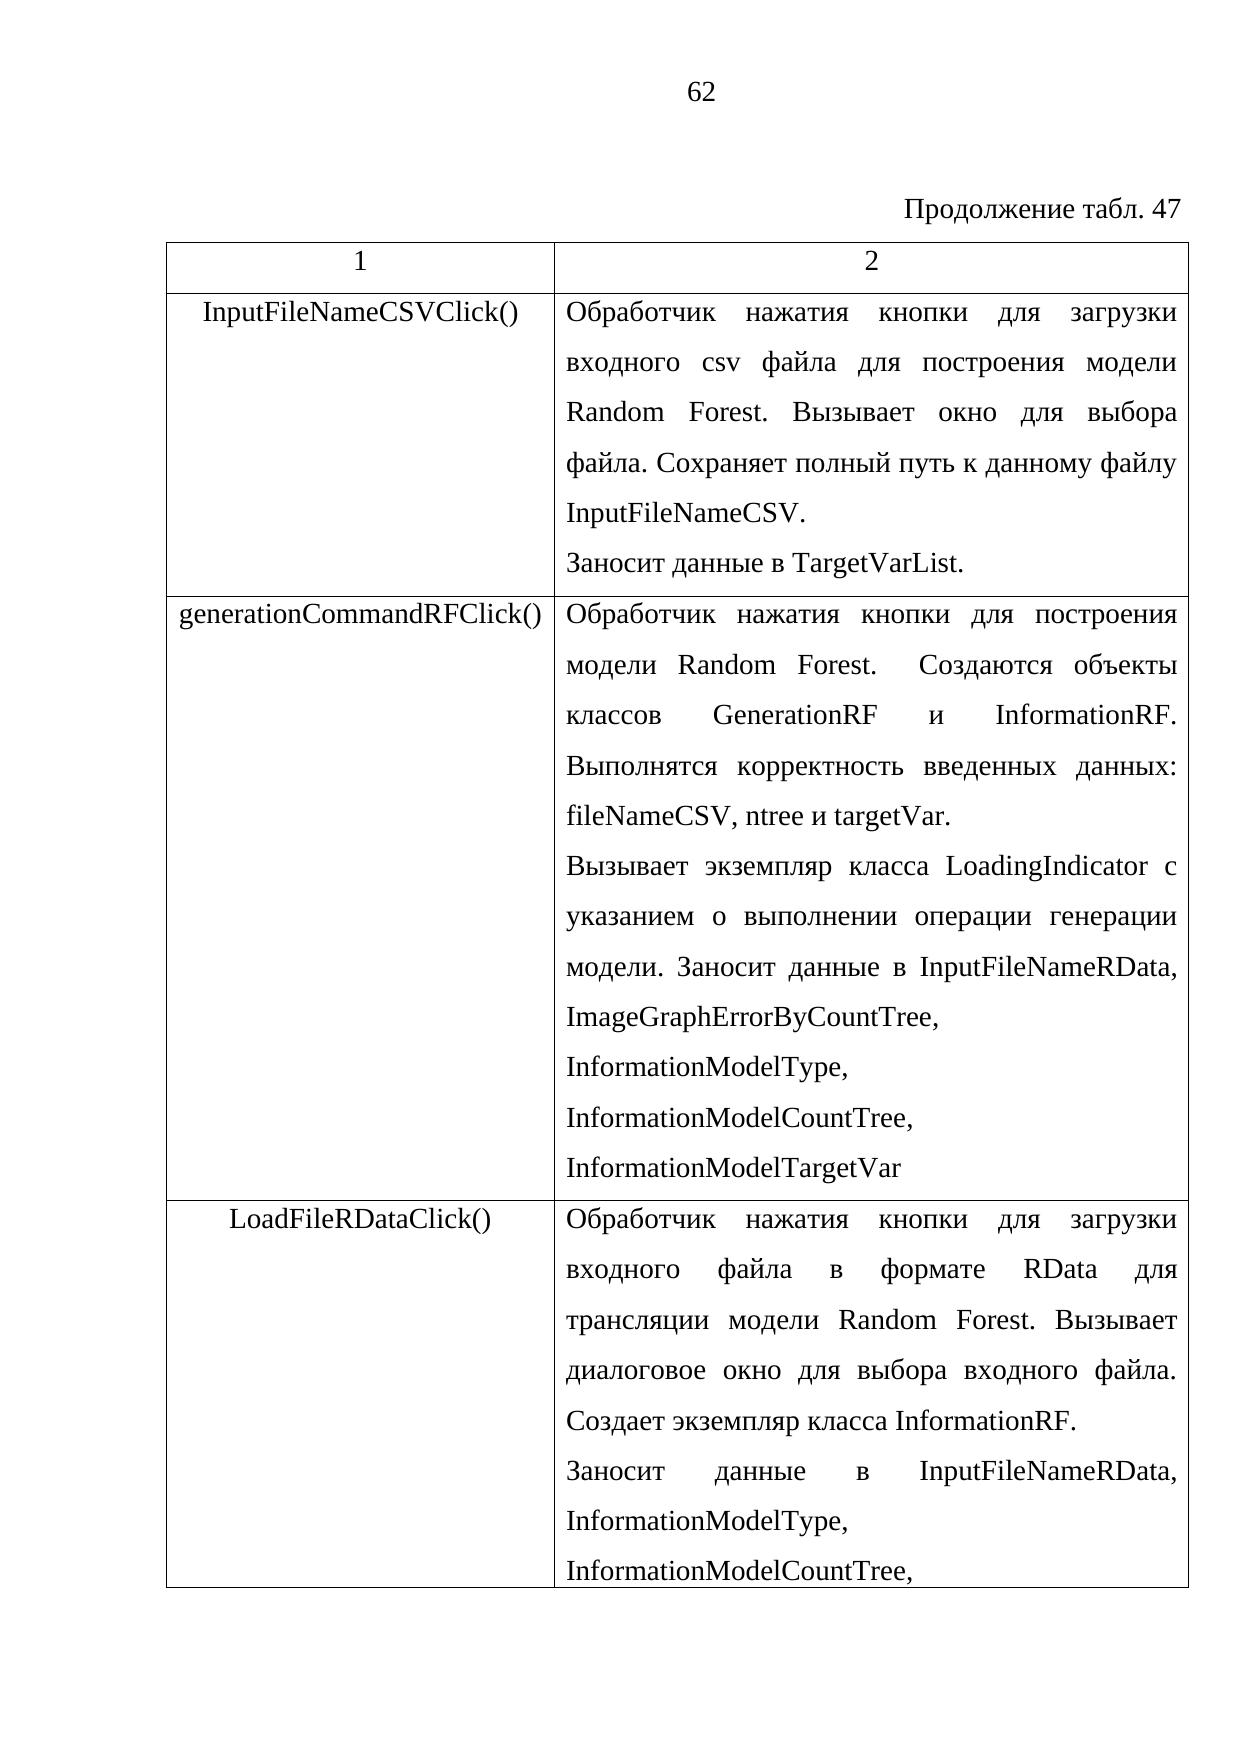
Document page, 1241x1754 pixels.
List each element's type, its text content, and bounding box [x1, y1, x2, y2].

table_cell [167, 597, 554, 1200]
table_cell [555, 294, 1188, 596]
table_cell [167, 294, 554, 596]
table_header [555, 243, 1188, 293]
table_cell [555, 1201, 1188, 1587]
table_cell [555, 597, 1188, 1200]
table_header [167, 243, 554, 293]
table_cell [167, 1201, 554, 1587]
text Продолжение табл. 47 [177, 191, 1181, 225]
